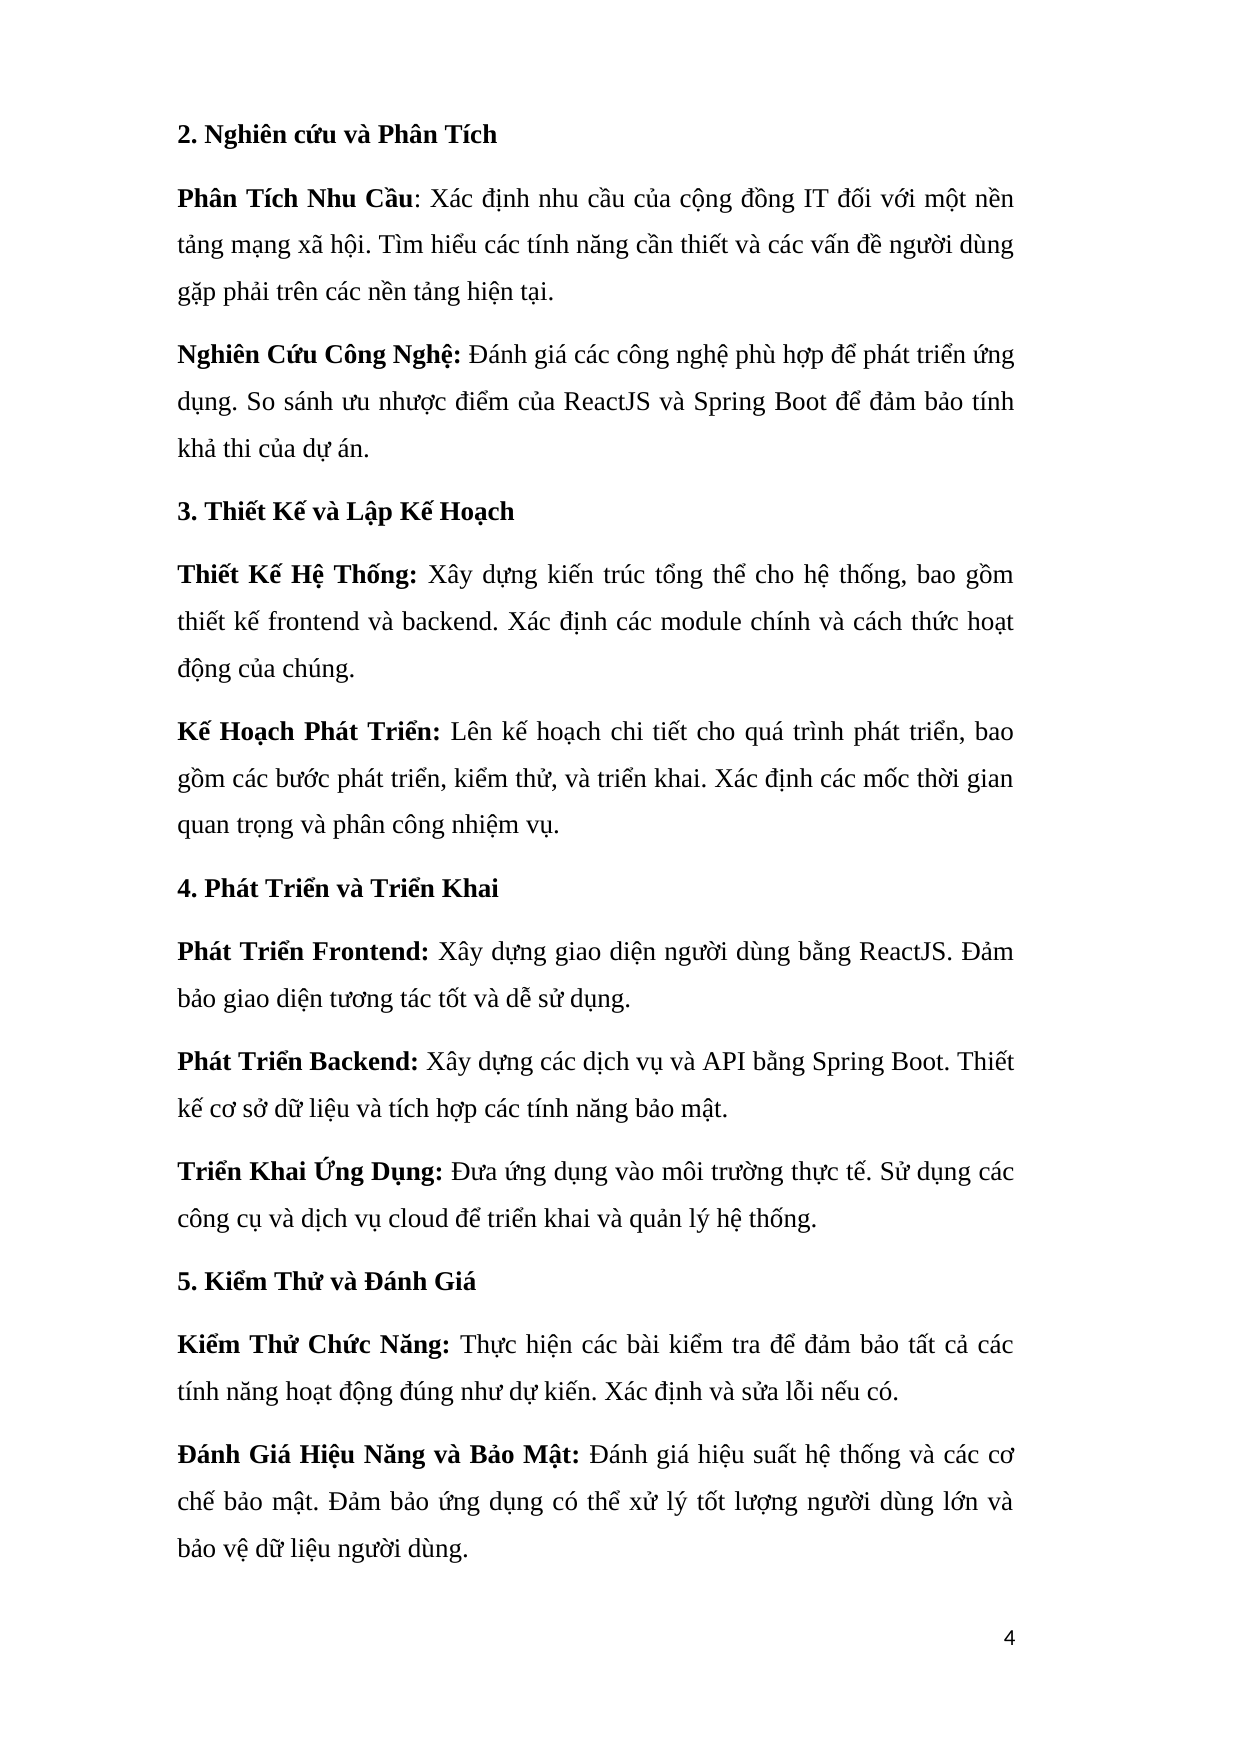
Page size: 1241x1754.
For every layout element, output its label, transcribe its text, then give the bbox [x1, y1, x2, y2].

text Nghiên Cứu Công Nghệ: Đánh giá các công nghệ phù hợp để phát triển ứng dụng. So sánh ưu nhược điểm của ReactJS và Spring Boot để đảm bảo tính khả thi của dự án. [177, 338, 1015, 463]
text 2. Nghiên cứu và Phân Tích [177, 118, 1015, 150]
text Phân Tích Nhu Cầu: Xác định nhu cầu của cộng đồng IT đối với một nền tảng mạng xã hội. Tìm hiểu các tính năng cần thiết và các vấn đề người dùng gặp phải trên các nền tảng hiện tại. [177, 182, 1015, 306]
text 3. Thiết Kế và Lập Kế Hoạch [177, 495, 1015, 526]
text Phát Triển Frontend: Xây dựng giao diện người dùng bằng ReactJS. Đảm bảo giao diện tương tác tốt và dễ sử dụng. [177, 935, 1015, 1013]
text Thiết Kế Hệ Thống: Xây dựng kiến trúc tổng thể cho hệ thống, bao gồm thiết kế frontend và backend. Xác định các module chính và cách thức hoạt động của chúng. [177, 558, 1015, 683]
text Phát Triển Backend: Xây dựng các dịch vụ và API bằng Spring Boot. Thiết kế cơ sở dữ liệu và tích hợp các tính năng bảo mật. [177, 1045, 1015, 1123]
text Đánh Giá Hiệu Năng và Bảo Mật: Đánh giá hiệu suất hệ thống và các cơ chế bảo mật. Đảm bảo ứng dụng có thể xử lý tốt lượng người dùng lớn và bảo vệ dữ liệu người dùng. [177, 1438, 1015, 1563]
text 4. Phát Triển và Triển Khai [177, 872, 1015, 903]
text Triển Khai Ứng Dụng: Đưa ứng dụng vào môi trường thực tế. Sử dụng các công cụ và dịch vụ cloud để triển khai và quản lý hệ thống. [177, 1155, 1015, 1233]
text Kiểm Thử Chức Năng: Thực hiện các bài kiểm tra để đảm bảo tất cả các tính năng hoạt động đúng như dự kiến. Xác định và sửa lỗi nếu có. [177, 1328, 1015, 1406]
text 5. Kiểm Thử và Đánh Giá [177, 1265, 1015, 1296]
text Kế Hoạch Phát Triển: Lên kế hoạch chi tiết cho quá trình phát triển, bao gồm các bước phát triển, kiểm thử, và triển khai. Xác định các mốc thời gian quan trọng và phân công nhiệm vụ. [177, 715, 1015, 840]
